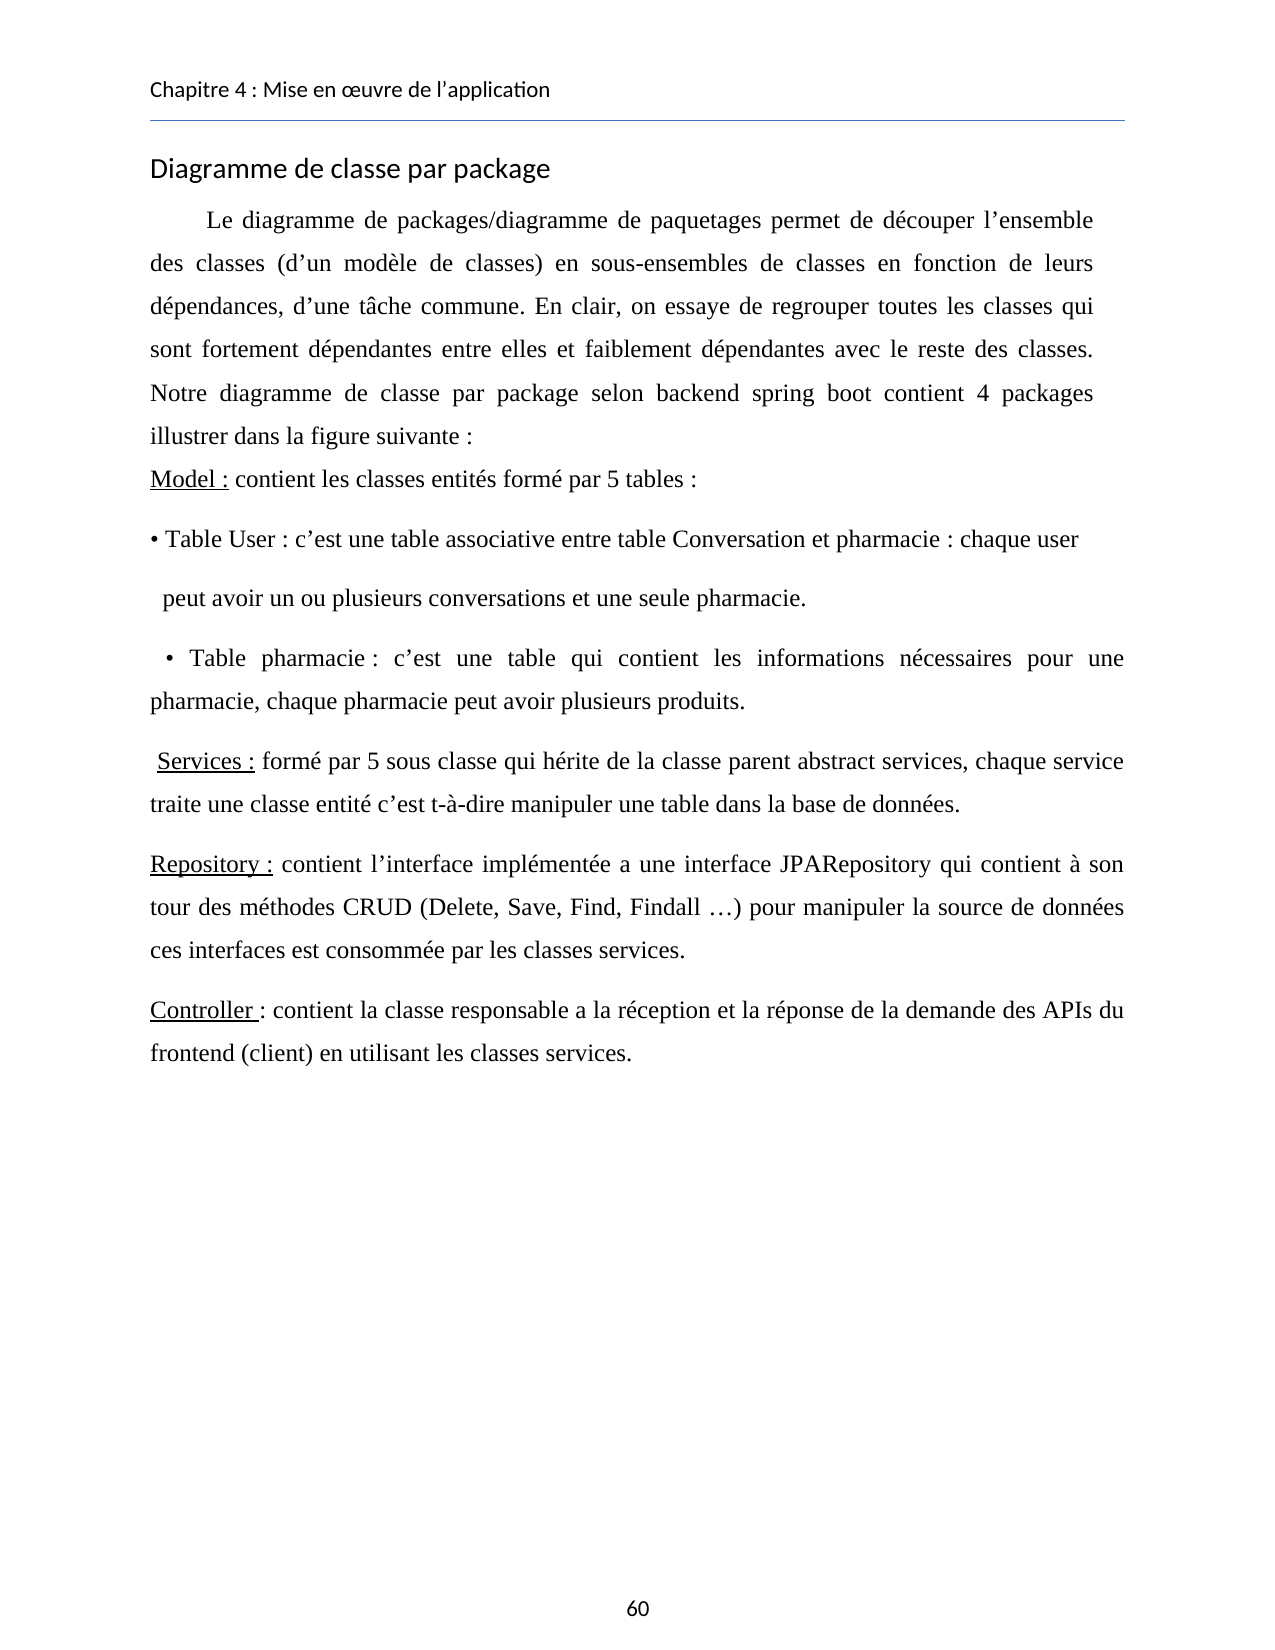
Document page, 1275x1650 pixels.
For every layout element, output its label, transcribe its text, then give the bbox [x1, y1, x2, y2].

text Diagramme de classe par package [150, 150, 1125, 186]
text Le diagramme de packages/diagramme de paquetages permet de découper l’ensemble des classes (d’un modèle de classes) en sous-ensembles de classes en fonction de leurs dépendances, d’une tâche commune. En clair, on essaye de regrouper toutes les classes qui sont fortement dépendantes entre elles et faiblement dépendantes avec le reste des classes. Notre diagramme de classe par package selon backend spring boot contient 4 packages illustrer dans la figure suivante : [150, 205, 1094, 449]
text • Table pharmacie : c’est une table qui contient les informations nécessaires pour une pharmacie, chaque pharmacie peut avoir plusieurs produits. [150, 643, 1125, 715]
text Repository : contient l’interface implémentée a une interface JPARepository qui contient à son tour des méthodes CRUD (Delete, Save, Find, Findall …) pour manipuler la source de données ces interfaces est consommée par les classes services. [150, 849, 1125, 964]
text Services : formé par 5 sous classe qui hérite de la classe parent abstract services, chaque service traite une classe entité c’est t-à-dire manipuler une table dans la base de données. [150, 746, 1125, 818]
text Model : contient les classes entités formé par 5 tables : [150, 464, 1125, 493]
text • Table User : c’est une table associative entre table Conversation et pharmacie : chaque user [150, 524, 1125, 552]
text Controller : contient la classe responsable a la réception et la réponse de la demande des APIs du frontend (client) en utilisant les classes services. [150, 995, 1125, 1067]
text peut avoir un ou plusieurs conversations et une seule pharmacie. [150, 583, 1125, 612]
